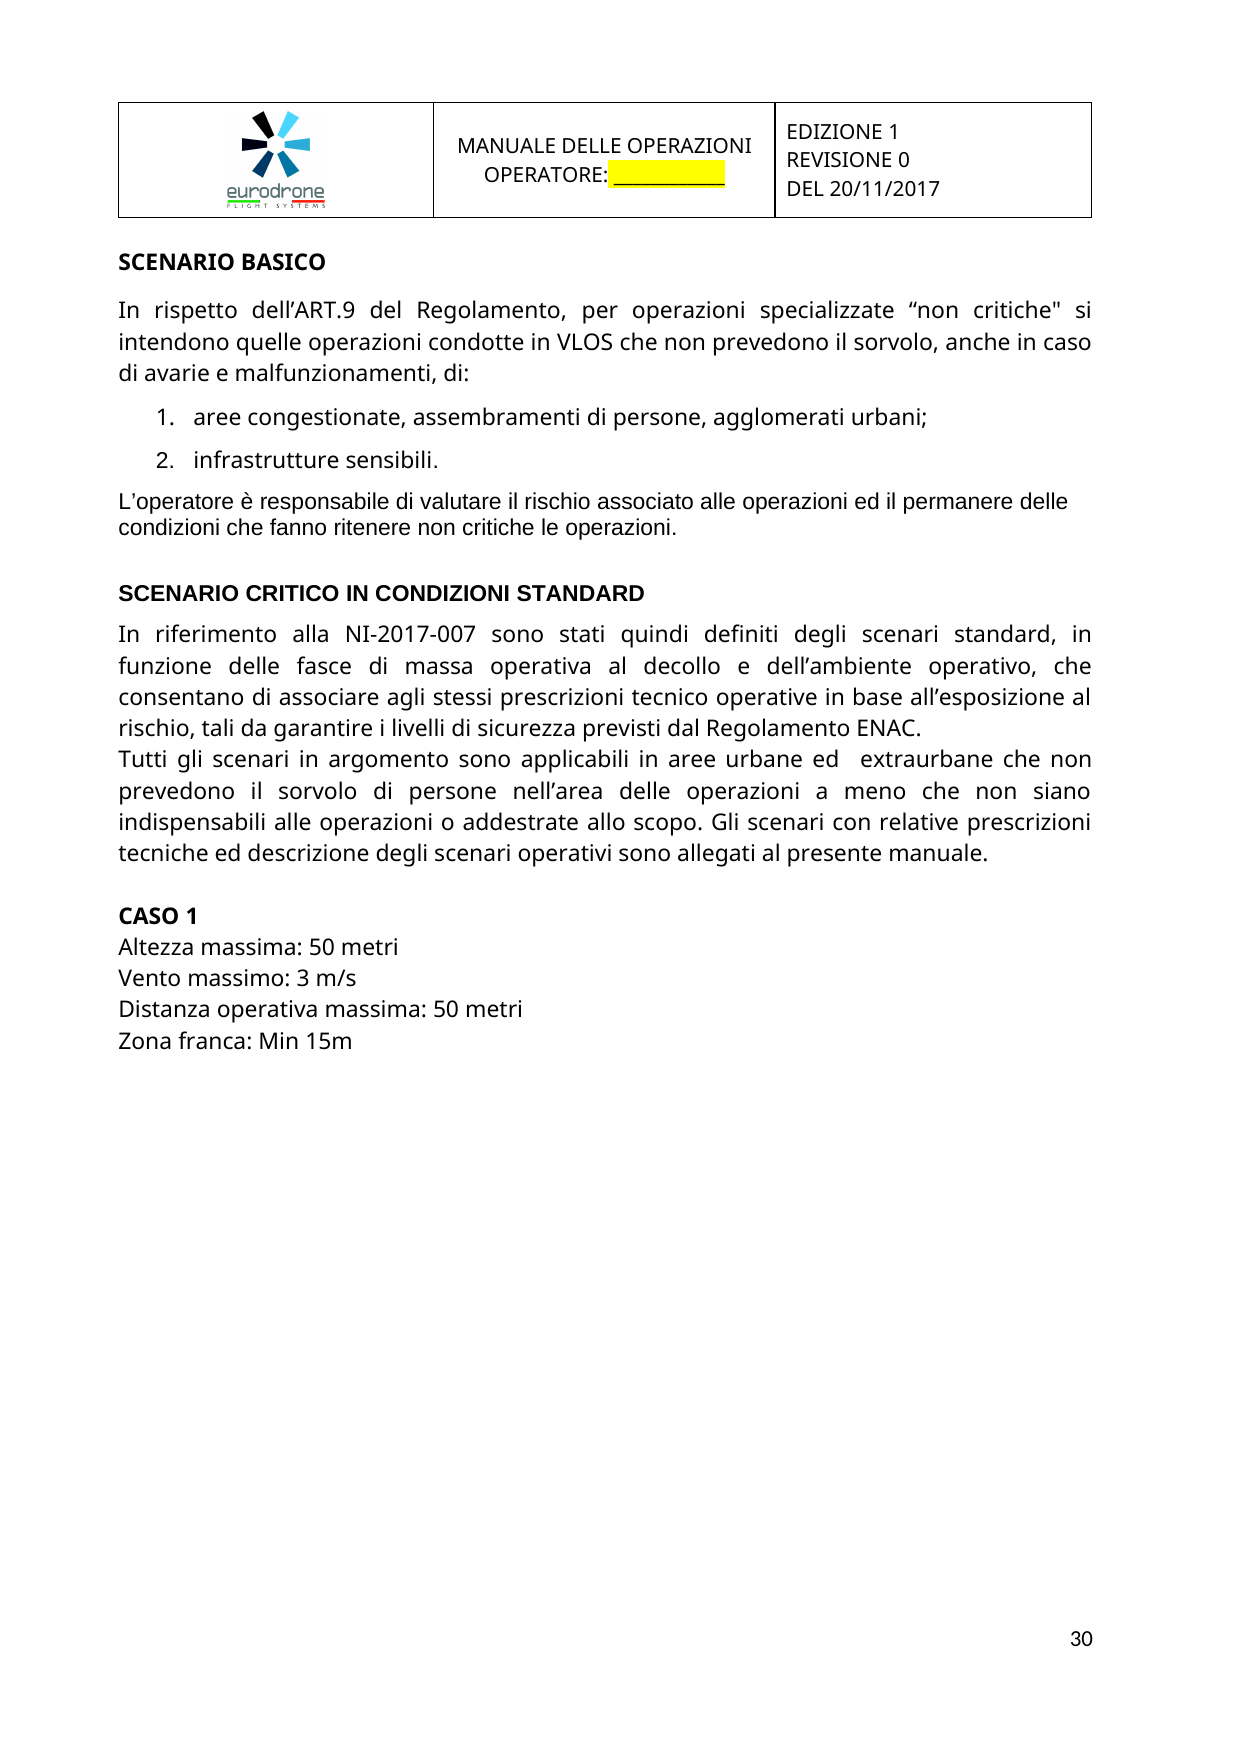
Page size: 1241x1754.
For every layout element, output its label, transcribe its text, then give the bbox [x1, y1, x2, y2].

text Vento massimo: 3 m/s [118, 962, 1093, 993]
text In rispetto dell’ART.9 del Regolamento, per operazioni specializzate “non critiche" si intendono quelle operazioni condotte in VLOS che non prevedono il sorvolo, anche in caso di avarie e malfunzionamenti, di: [118, 294, 1093, 388]
list aree congestionate, assembramenti di persone, agglomerati urbani; [156, 401, 1093, 432]
picture [227, 111, 325, 208]
text L’operatore è responsabile di valutare il rischio associato alle operazioni ed il permanere delle condizioni che fanno ritenere non critiche le operazioni. [118, 488, 1093, 541]
text Distanza operativa massima: 50 metri [118, 993, 1093, 1025]
text CASO 1 [118, 900, 1093, 931]
list infrastrutture sensibili. [156, 444, 1093, 476]
text SCENARIO BASICO [118, 246, 1093, 277]
text Zona franca: Min 15m [118, 1025, 1093, 1056]
text SCENARIO CRITICO IN CONDIZIONI STANDARD [118, 579, 1093, 606]
text In riferimento alla NI-2017-007 sono stati quindi definiti degli scenari standard, in funzione delle fasce di massa operativa al decollo e dell’ambiente operativo, che consentano di associare agli stessi prescrizioni tecnico operative in base all’esposizione al rischio, tali da garantire i livelli di sicurezza previsti dal Regolamento ENAC. [118, 618, 1093, 743]
text Tutti gli scenari in argomento sono applicabili in aree urbane ed extraurbane che non prevedono il sorvolo di persone nell’area delle operazioni a meno che non siano indispensabili alle operazioni o addestrate allo scopo. Gli scenari con relative prescrizioni tecniche ed descrizione degli scenari operativi sono allegati al presente manuale. [118, 743, 1093, 868]
text Altezza massima: 50 metri [118, 931, 1093, 962]
